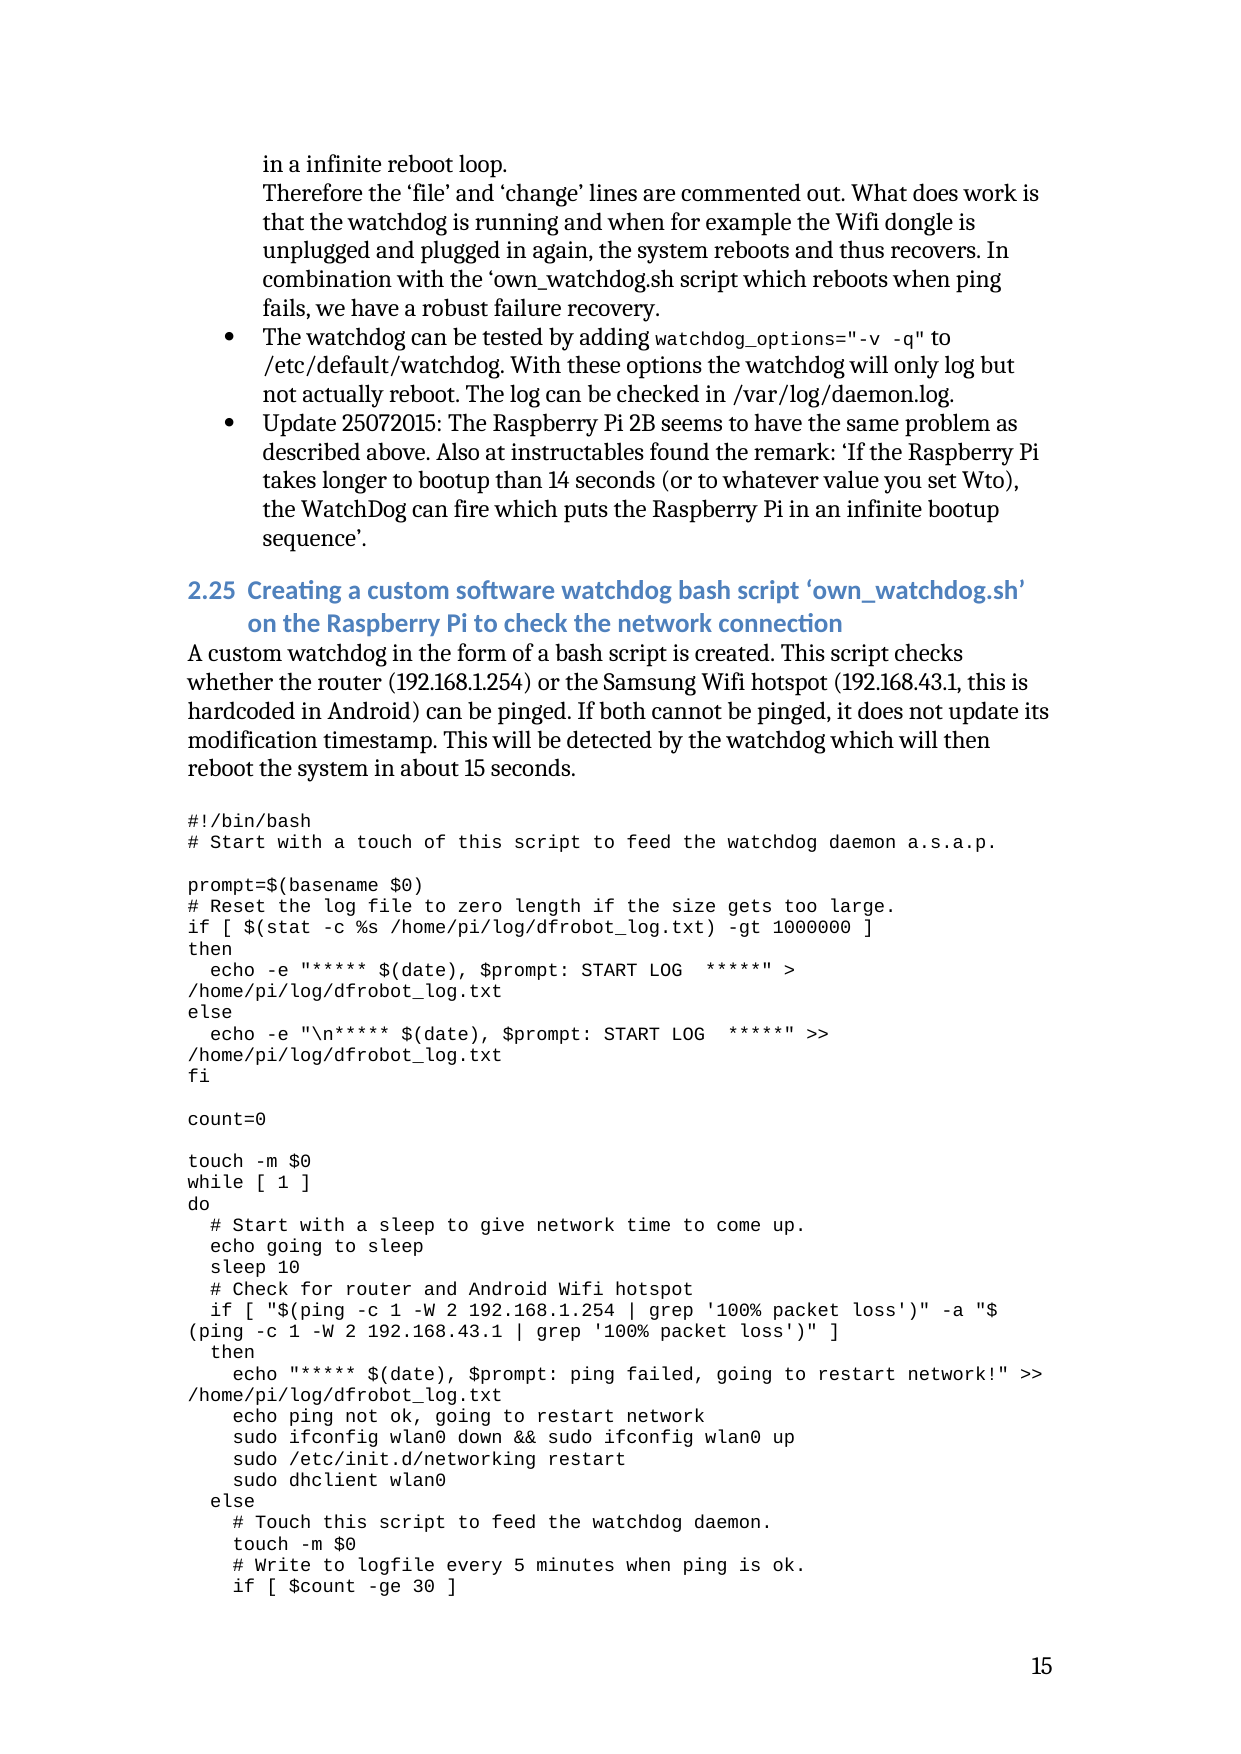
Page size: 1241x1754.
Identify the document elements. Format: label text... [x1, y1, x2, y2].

text else [187, 1492, 1053, 1513]
text A custom watchdog in the form of a bash script is created. This script checks whether the router (192.168.1.254) or the Samsung Wifi hotspot (192.168.43.1, this is hardcoded in Android) can be pinged. If both cannot be pinged, it does not update its modification timestamp. This will be detected by the watchdog which will then reboot the system in about 15 seconds. #!/bin/bash [187, 639, 1053, 833]
text sudo ifconfig wlan0 down && sudo ifconfig wlan0 up [187, 1428, 1053, 1449]
text # Reset the log file to zero length if the size gets too large. [187, 897, 1053, 918]
text echo ping not ok, going to restart network [187, 1407, 1053, 1428]
text sudo dhclient wlan0 [187, 1471, 1053, 1492]
text sudo /etc/init.d/networking restart [187, 1449, 1053, 1471]
subtitle Creating a custom software watchdog bash script ‘own_watchdog.sh’ on the Raspberry Pi to check the network connection [187, 573, 1053, 639]
text prompt=$(basename $0) [187, 876, 1053, 897]
text then [187, 1343, 1053, 1364]
text do [187, 1194, 1053, 1216]
text # Start with a touch of this script to feed the watchdog daemon a.s.a.p. [187, 833, 1053, 854]
text if [ "$(ping -c 1 -W 2 192.168.1.254 | grep '100% packet loss')" -a "$(ping -c 1 -W 2 192.168.43.1 | grep '100% packet loss')" ] [187, 1301, 1053, 1343]
list The watchdog can be tested by adding watchdog_options="-v -q" to /etc/default/watchdog. With these options the watchdog will only log but not actually reboot. The log can be checked in /var/log/daemon.log. [225, 322, 1053, 409]
text if [ $count -ge 30 ] [187, 1577, 1053, 1598]
text echo -e "\n***** $(date), $prompt: START LOG *****" >> /home/pi/log/dfrobot_log.txt [187, 1024, 1053, 1067]
text count=0 [187, 1109, 1053, 1131]
text sleep 10 [187, 1258, 1053, 1279]
text fi [187, 1067, 1053, 1088]
text then [187, 939, 1053, 961]
text touch -m $0 [187, 1534, 1053, 1556]
list Update 25072015: The Raspberry Pi 2B seems to have the same problem as described above. Also at instructables found the remark: ‘If the Raspberry Pi takes longer to bootup than 14 seconds (or to whatever value you set Wto), the WatchDog can fire which puts the Raspberry Pi in an infinite bootup sequence’. [225, 409, 1053, 552]
text touch -m $0 [187, 1152, 1053, 1173]
text # Write to logfile every 5 minutes when ping is ok. [187, 1556, 1053, 1577]
text while [ 1 ] [187, 1173, 1053, 1194]
text # Touch this script to feed the watchdog daemon. [187, 1513, 1053, 1534]
text else [187, 1003, 1053, 1024]
text if [ $(stat -c %s /home/pi/log/dfrobot_log.txt) -gt 1000000 ] [187, 918, 1053, 939]
text # Check for router and Android Wifi hotspot [187, 1279, 1053, 1301]
text echo "***** $(date), $prompt: ping failed, going to restart network!" >> /home/pi/log/dfrobot_log.txt [187, 1364, 1053, 1407]
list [225, 150, 1053, 322]
text # Start with a sleep to give network time to come up. [187, 1216, 1053, 1237]
text echo going to sleep [187, 1237, 1053, 1258]
text echo -e "***** $(date), $prompt: START LOG *****" > /home/pi/log/dfrobot_log.txt [187, 961, 1053, 1003]
